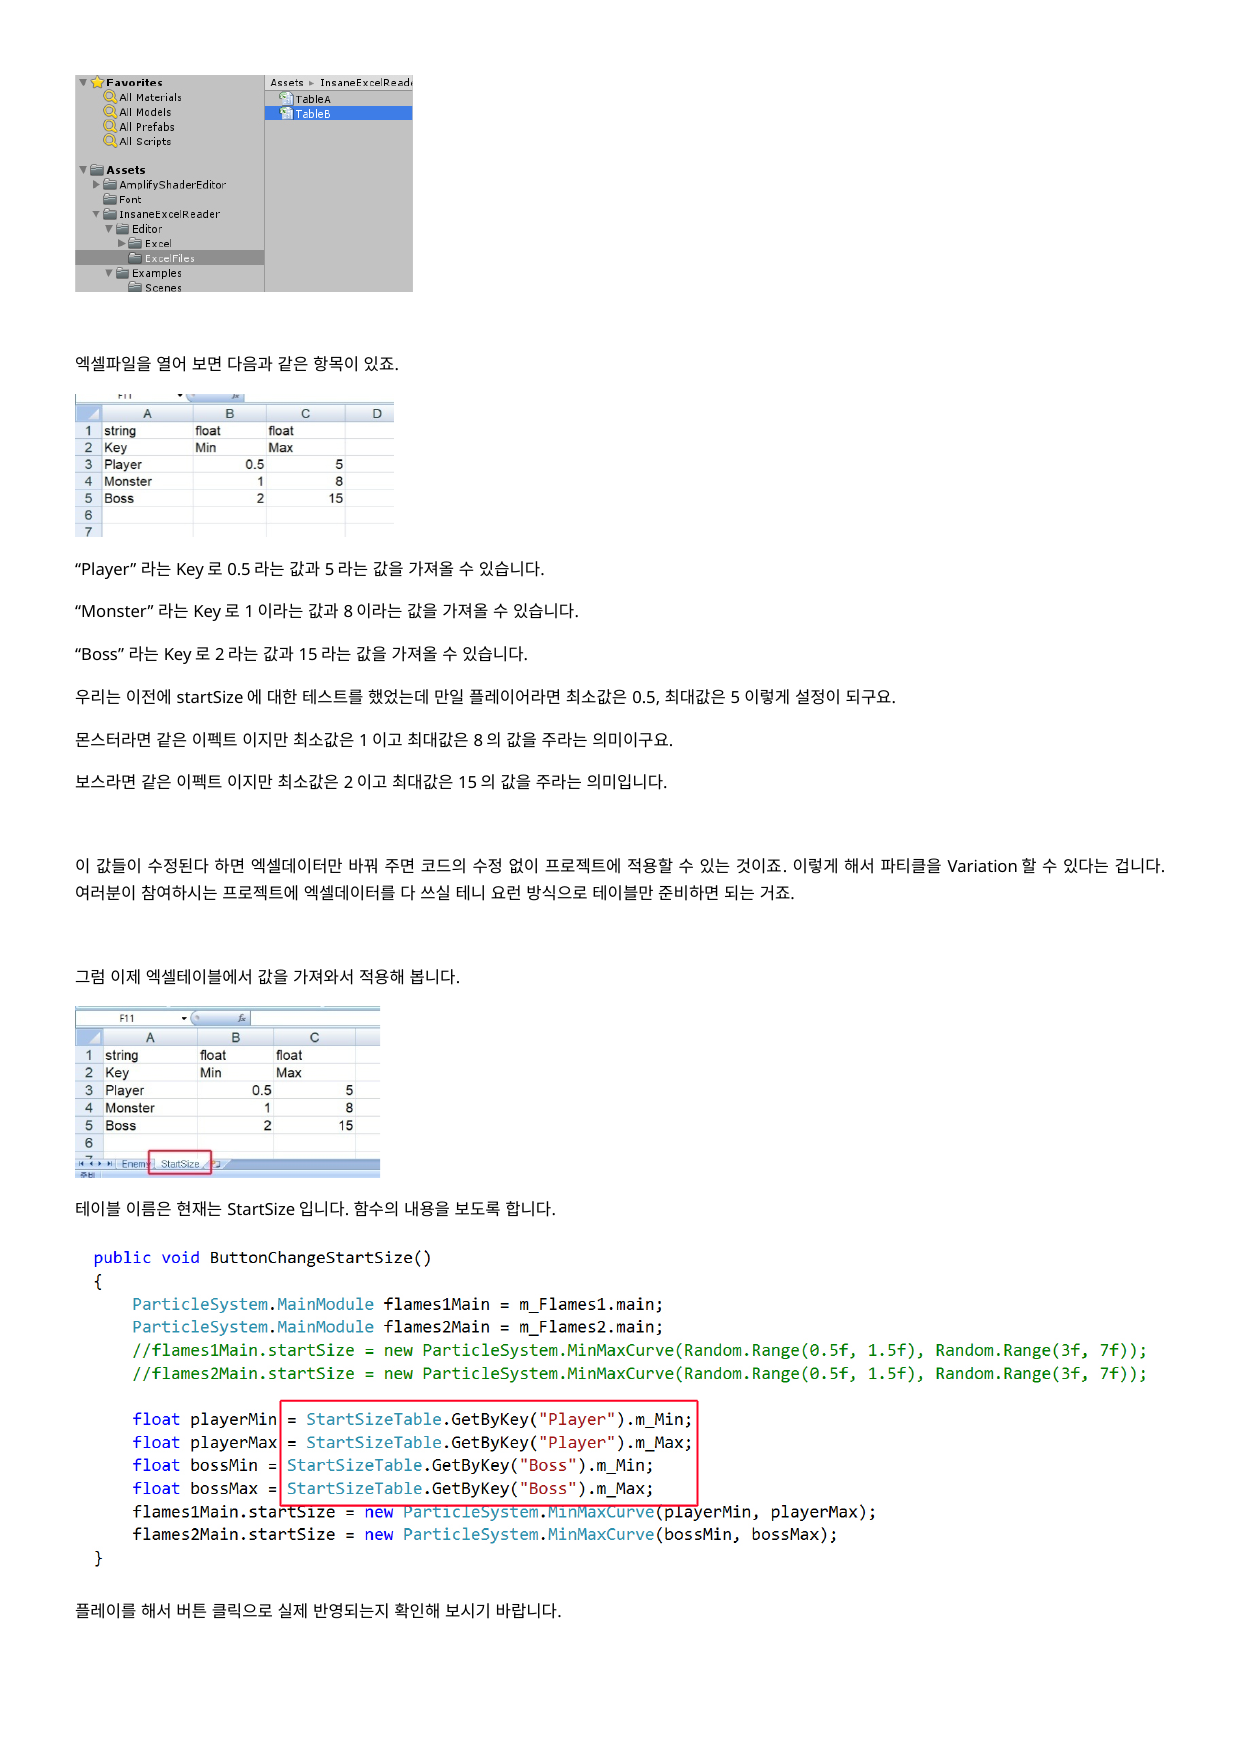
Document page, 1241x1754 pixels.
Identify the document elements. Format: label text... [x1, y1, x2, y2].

text 이 값들이 수정된다 하면 엑셀데이터만 바꿔 주면 코드의 수정 없이 프로젝트에 적용할 수 있는 것이죠. 이렇게 해서 파티클을 Variation할 수 있다는 겁니다. 여러분이 참여하시는 프로젝트에 엑셀데이터를 다 쓰실 테니 요런 방식으로 테이블만 준비하면 되는 거죠. [75, 853, 1165, 904]
text 엑셀파일을 열어 보면 다음과 같은 항목이 있죠. [75, 351, 1165, 376]
text 테이블 이름은 현재는 StartSize입니다. 함수의 내용을 보도록 합니다. [75, 1196, 1165, 1221]
text 우리는 이전에 startSize에 대한 테스트를 했었는데 만일 플레이어라면 최소값은 0.5, 최대값은 5 이렇게 설정이 되구요. [75, 684, 1165, 708]
text 보스라면 같은 이펙트 이지만 최소값은 2이고 최대값은 15의 값을 주라는 의미입니다. [75, 769, 1165, 794]
text “Player” 라는 Key로 0.5라는 값과 5라는 값을 가져올 수 있습니다. [75, 556, 1165, 580]
text 몬스터라면 같은 이펙트 이지만 최소값은 1이고 최대값은 8의 값을 주라는 의미이구요. [75, 727, 1165, 751]
text “Boss” 라는 Key로 2라는 값과 15라는 값을 가져올 수 있습니다. [75, 641, 1165, 665]
text “Monster” 라는 Key로 1이라는 값과 8이라는 값을 가져올 수 있습니다. [75, 598, 1165, 623]
picture [75, 1006, 381, 1178]
picture [75, 394, 394, 537]
text 그럼 이제 엑셀테이블에서 값을 가져와서 적용해 봅니다. [75, 964, 1165, 988]
picture [75, 75, 413, 292]
picture [75, 1239, 1166, 1580]
text 플레이를 해서 버튼 클릭으로 실제 반영되는지 확인해 보시기 바랍니다. [75, 1598, 1165, 1622]
